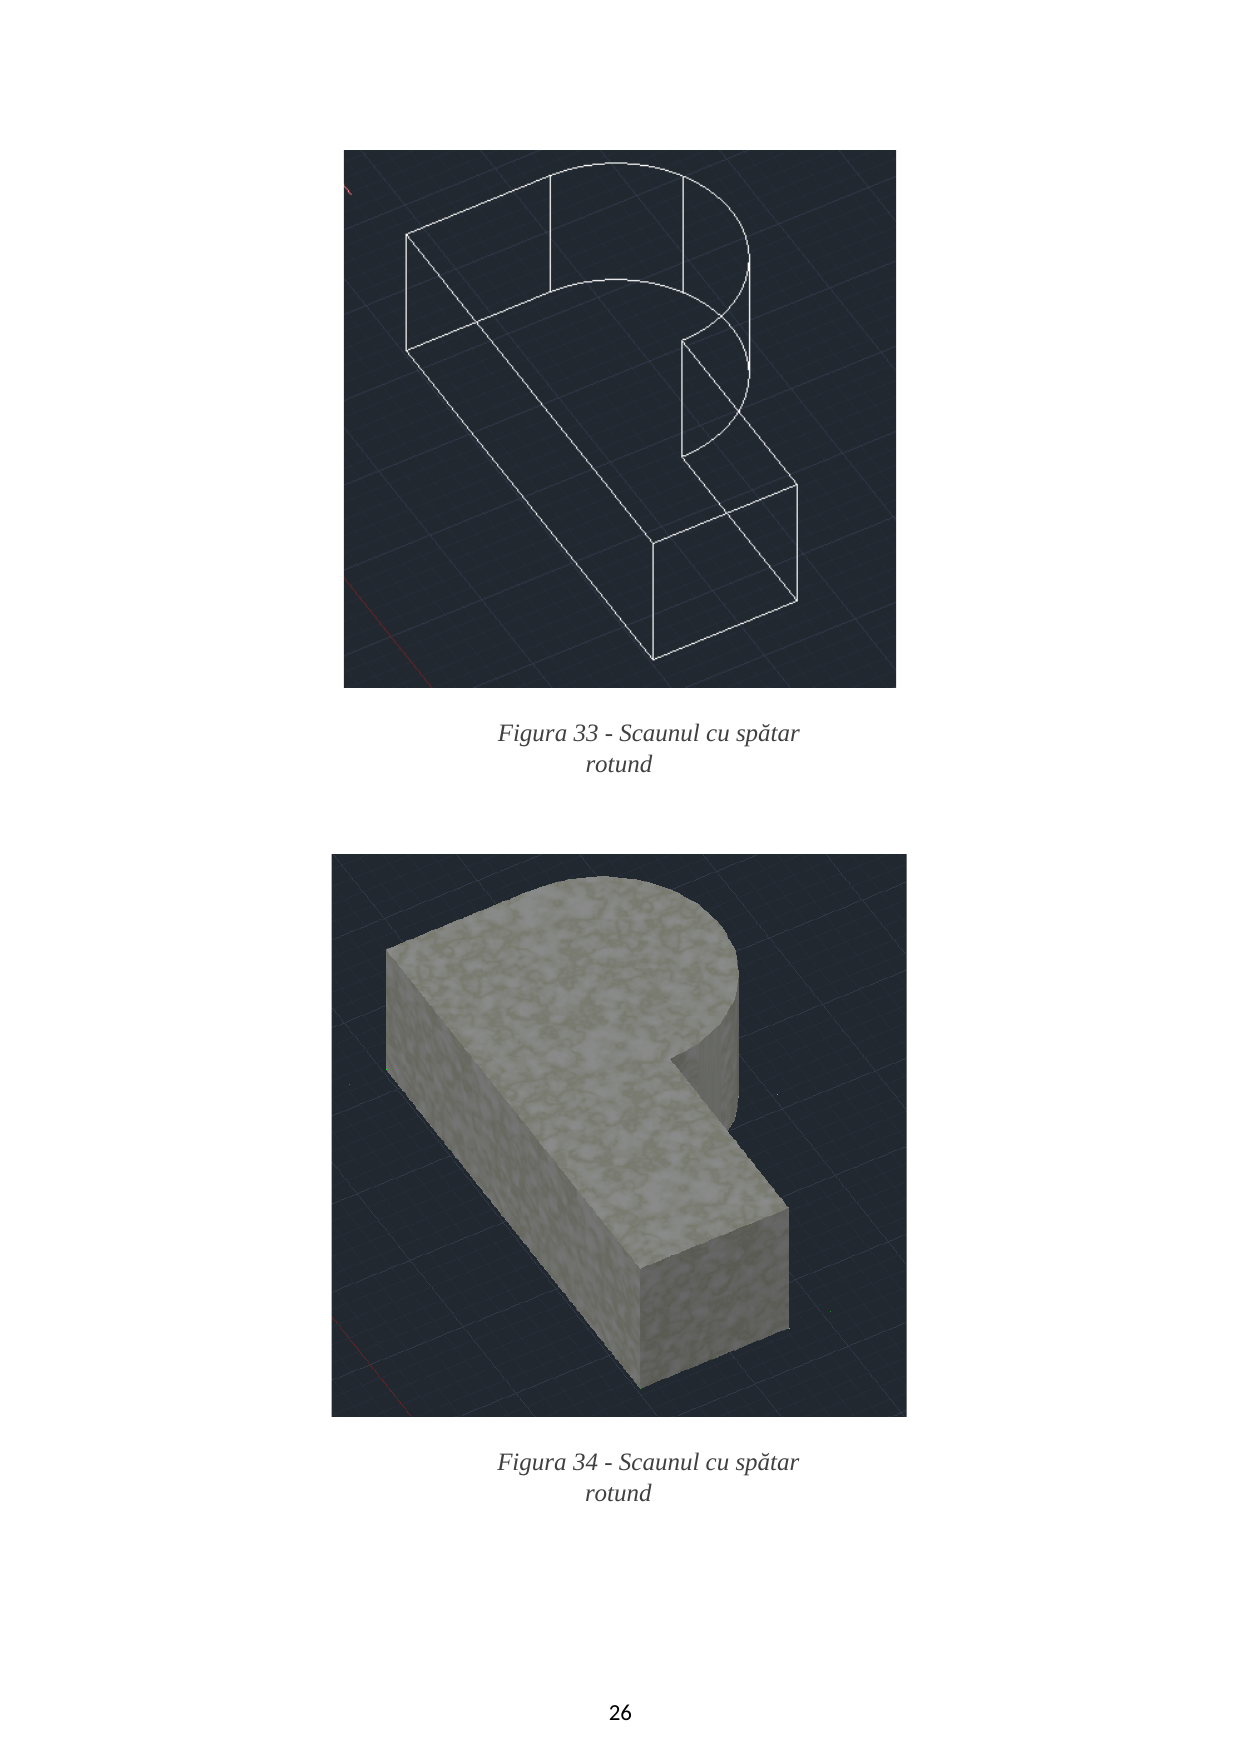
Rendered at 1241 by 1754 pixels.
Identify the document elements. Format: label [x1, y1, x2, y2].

picture [343, 150, 897, 688]
picture [331, 854, 907, 1417]
